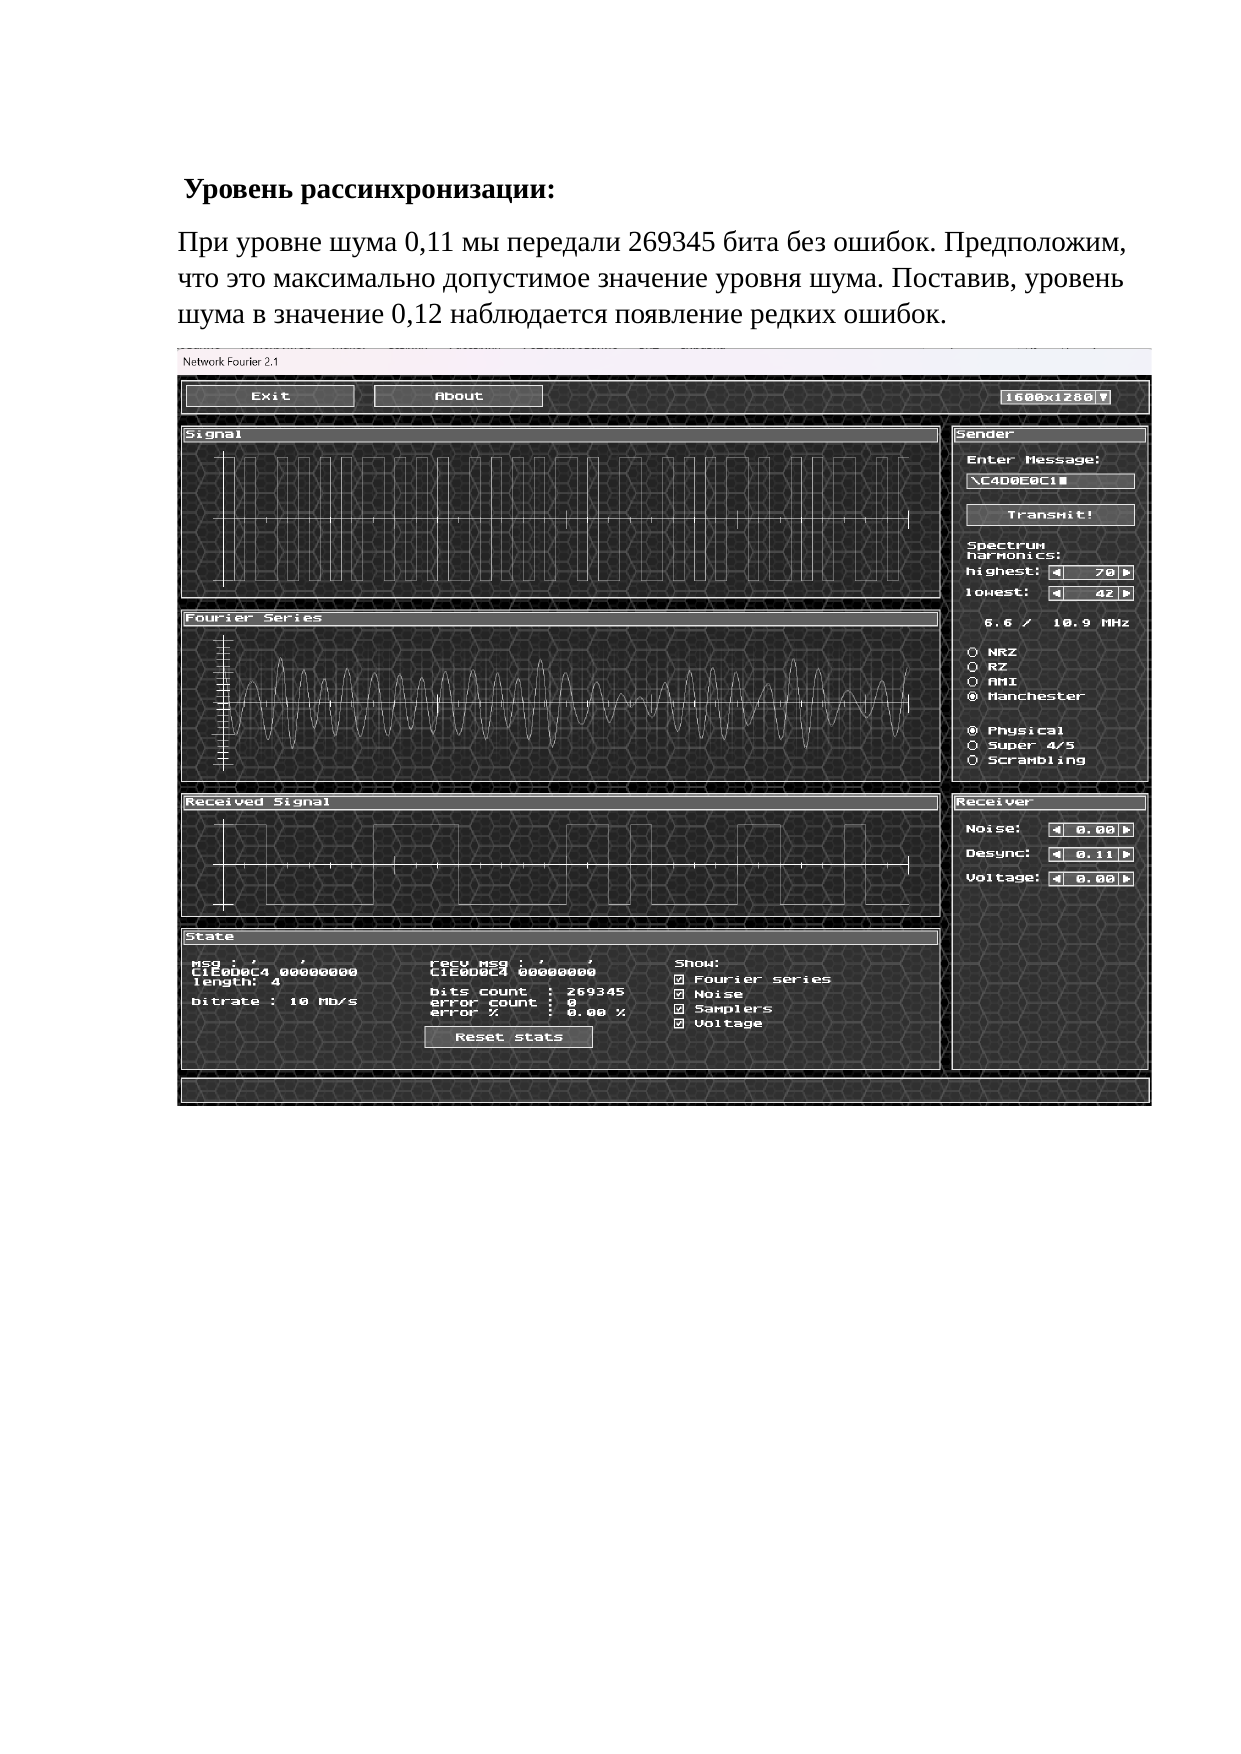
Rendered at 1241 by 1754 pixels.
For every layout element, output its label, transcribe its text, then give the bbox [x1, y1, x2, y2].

text При уровне шума 0,11 мы передали 269345 бита без ошибок. Предположим, что это максимально допустимое значение уровня шума. Поставив, уровень шума в значение 0,12 наблюдается появление редких ошибок. [177, 224, 1152, 330]
text Уровень рассинхронизации: [177, 171, 1152, 204]
picture [177, 348, 1152, 1106]
